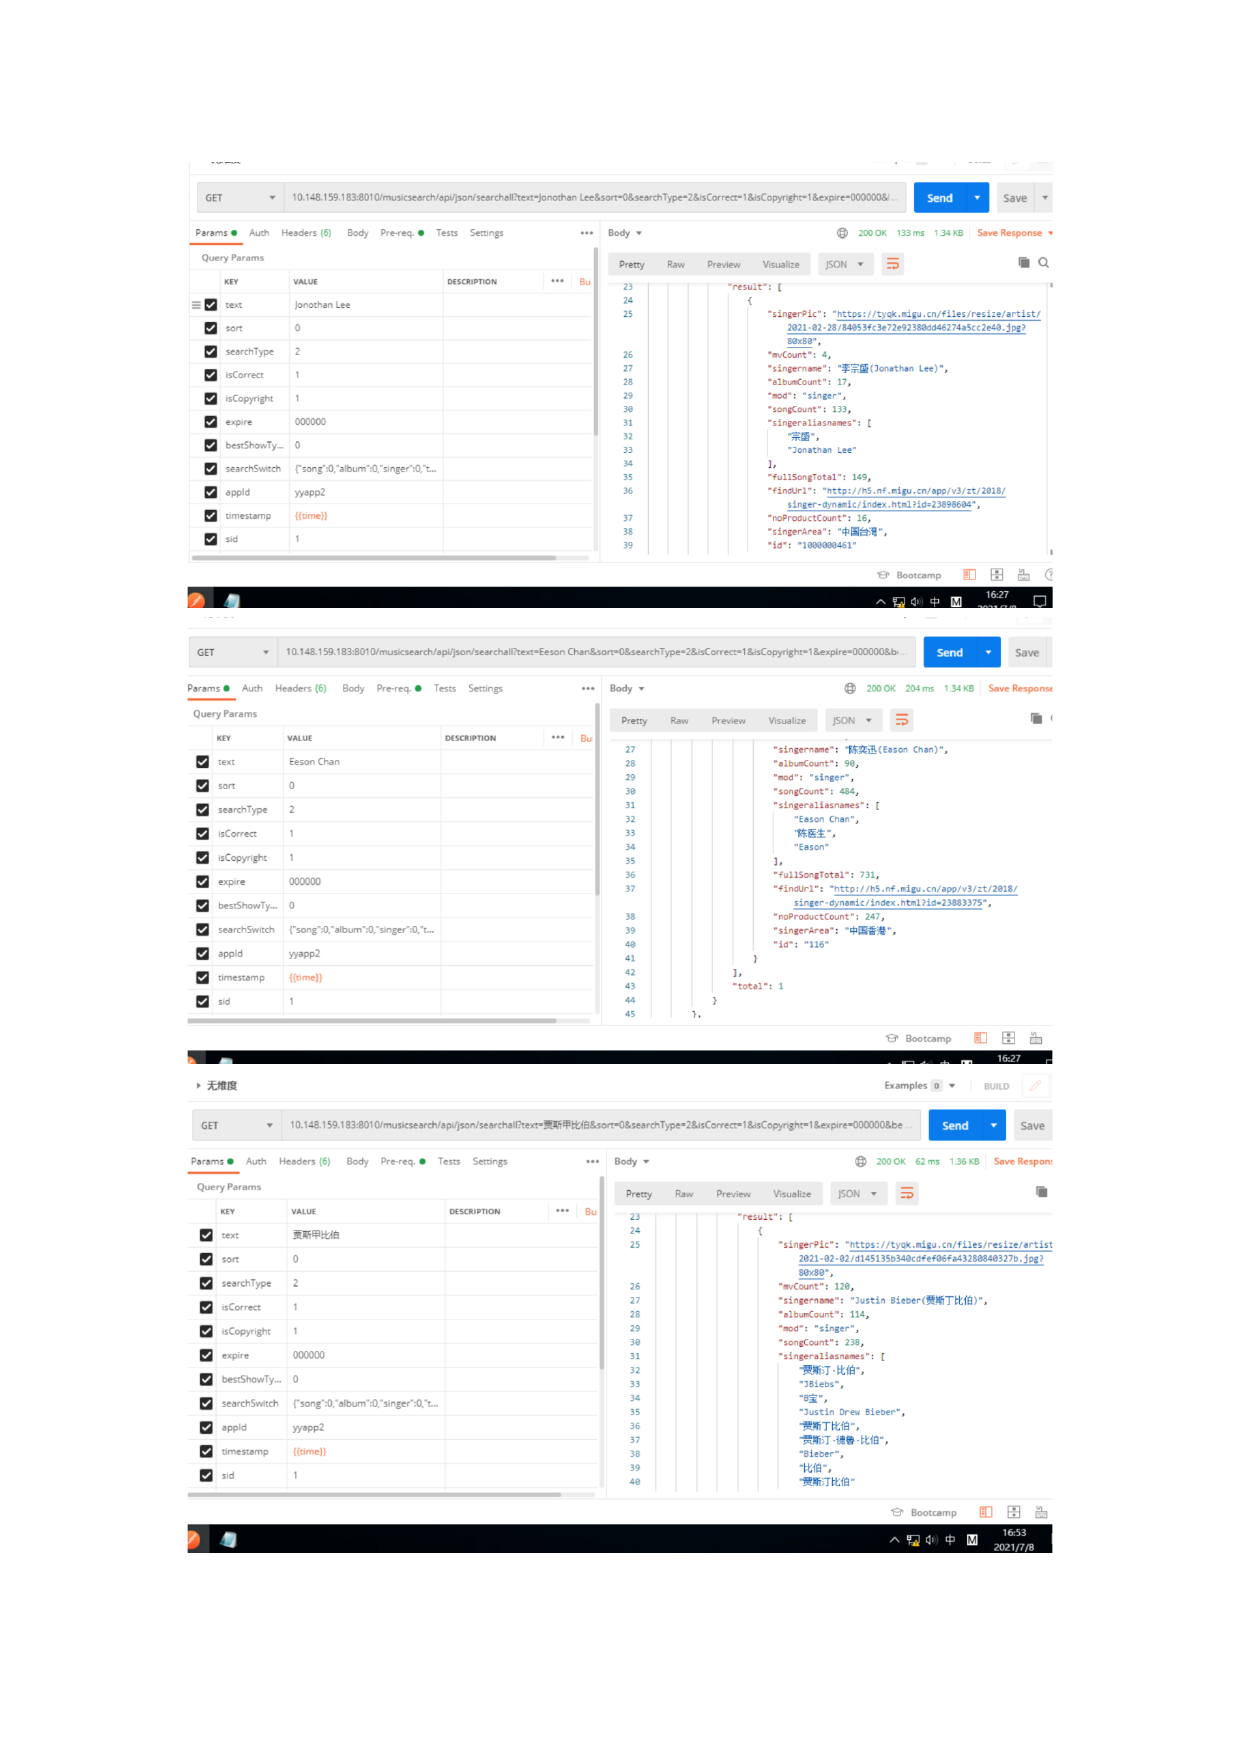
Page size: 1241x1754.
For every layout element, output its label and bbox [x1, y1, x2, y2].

picture [187, 617, 1053, 1064]
picture [187, 162, 1053, 608]
picture [187, 1072, 1053, 1553]
